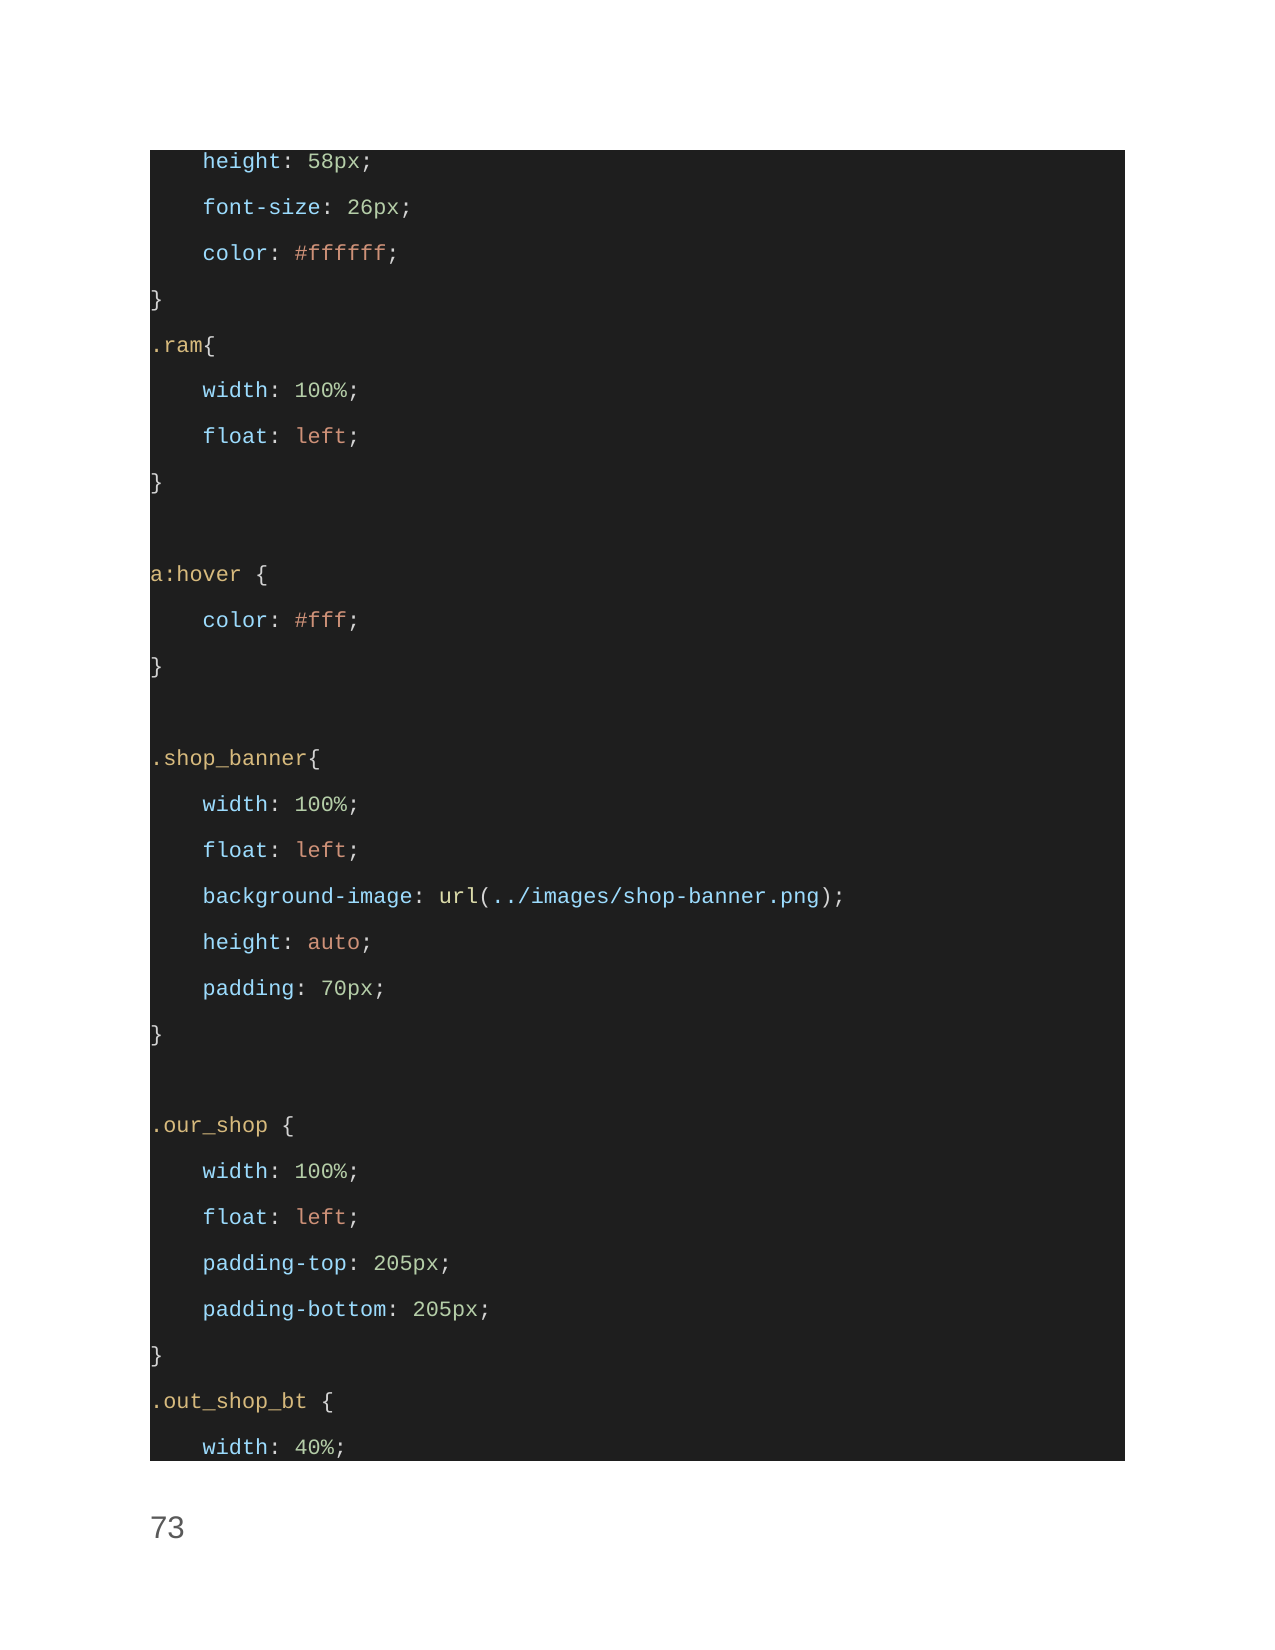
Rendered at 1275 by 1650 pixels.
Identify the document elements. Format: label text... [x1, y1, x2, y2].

text padding-top: 205px; [150, 1252, 1125, 1277]
text float: left; [150, 426, 1125, 450]
text } [150, 472, 1125, 496]
text padding-bottom: 205px; [150, 1298, 1125, 1323]
text color: #ffffff; [150, 242, 1125, 267]
text padding: 70px; [150, 977, 1125, 1002]
text width: 40%; [150, 1436, 1125, 1461]
text } [150, 1344, 1125, 1369]
text font-size: 26px; [150, 196, 1125, 221]
text } [150, 655, 1125, 680]
text a:hover { [150, 563, 1125, 588]
text .out_shop_bt { [150, 1390, 1125, 1415]
text .our_shop { [150, 1115, 1125, 1139]
text .shop_banner{ [150, 747, 1125, 772]
text width: 100%; [150, 380, 1125, 404]
text height: auto; [150, 931, 1125, 956]
text width: 100%; [150, 1161, 1125, 1185]
text width: 100%; [150, 793, 1125, 818]
text background-image: url(../images/shop-banner.png); [150, 885, 1125, 910]
text color: #fff; [150, 609, 1125, 634]
text .ram{ [150, 334, 1125, 358]
text } [150, 288, 1125, 313]
text float: left; [150, 1207, 1125, 1231]
text height: 58px; [150, 150, 1125, 175]
text } [150, 1023, 1125, 1048]
text float: left; [150, 839, 1125, 864]
